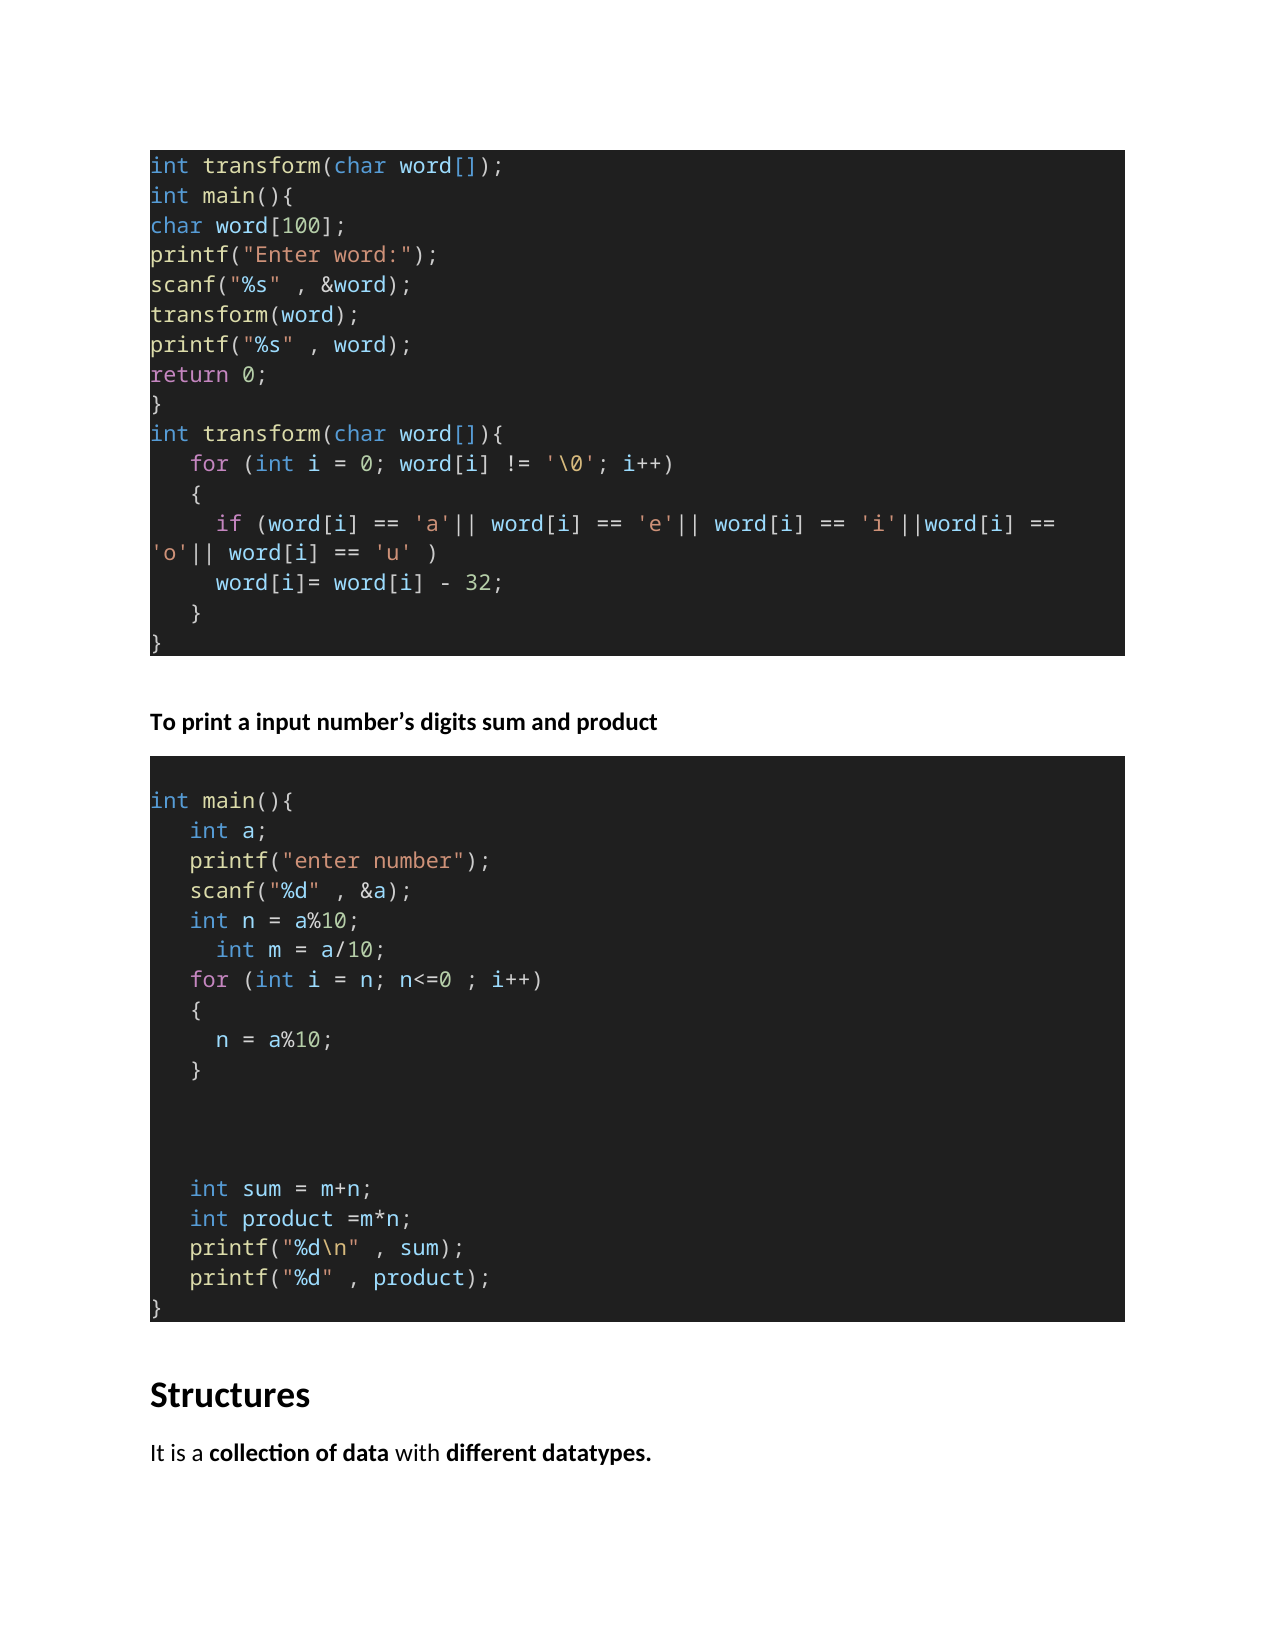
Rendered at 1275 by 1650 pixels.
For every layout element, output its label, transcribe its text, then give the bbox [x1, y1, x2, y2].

text printf("enter number"); [150, 845, 1125, 875]
text printf("%d" , product); [150, 1262, 1125, 1292]
text int main(){ [150, 180, 1125, 209]
text } [150, 597, 1125, 627]
text char word[100]; [150, 209, 1125, 239]
text } [150, 627, 1125, 656]
text if (word[i] == 'a'|| word[i] == 'e'|| word[i] == 'i'||word[i] == 'o'|| word[i] == 'u' ) [150, 507, 1125, 567]
text } [150, 1053, 1125, 1083]
text for (int i = n; n<=0 ; i++) [150, 964, 1125, 994]
text It is a collection of data with different datatypes. [150, 1437, 1125, 1468]
text return 0; [150, 358, 1125, 388]
text n = a%10; [150, 1024, 1125, 1053]
text for (int i = 0; word[i] != '\0'; i++) [150, 448, 1125, 478]
text } [150, 1292, 1125, 1322]
text transform(word); [150, 299, 1125, 329]
text { [150, 994, 1125, 1024]
text { [150, 478, 1125, 507]
text To print a input number’s digits sum and product [150, 706, 1125, 737]
text int transform(char word[]){ [150, 418, 1125, 448]
text printf("%d\n" , sum); [150, 1232, 1125, 1262]
text int sum = m+n; [150, 1173, 1125, 1202]
text scanf("%d" , &a); [150, 875, 1125, 904]
text int m = a/10; [150, 934, 1125, 964]
text int product =m*n; [150, 1202, 1125, 1232]
text } [150, 388, 1125, 418]
text word[i]= word[i] - 32; [150, 567, 1125, 597]
text int a; [150, 815, 1125, 845]
text Structures [150, 1371, 1125, 1417]
text int main(){ [150, 785, 1125, 815]
text int transform(char word[]); [150, 150, 1125, 180]
text printf("Enter word:"); [150, 239, 1125, 269]
text printf("%s" , word); [150, 329, 1125, 358]
text scanf("%s" , &word); [150, 269, 1125, 299]
text int n = a%10; [150, 904, 1125, 934]
